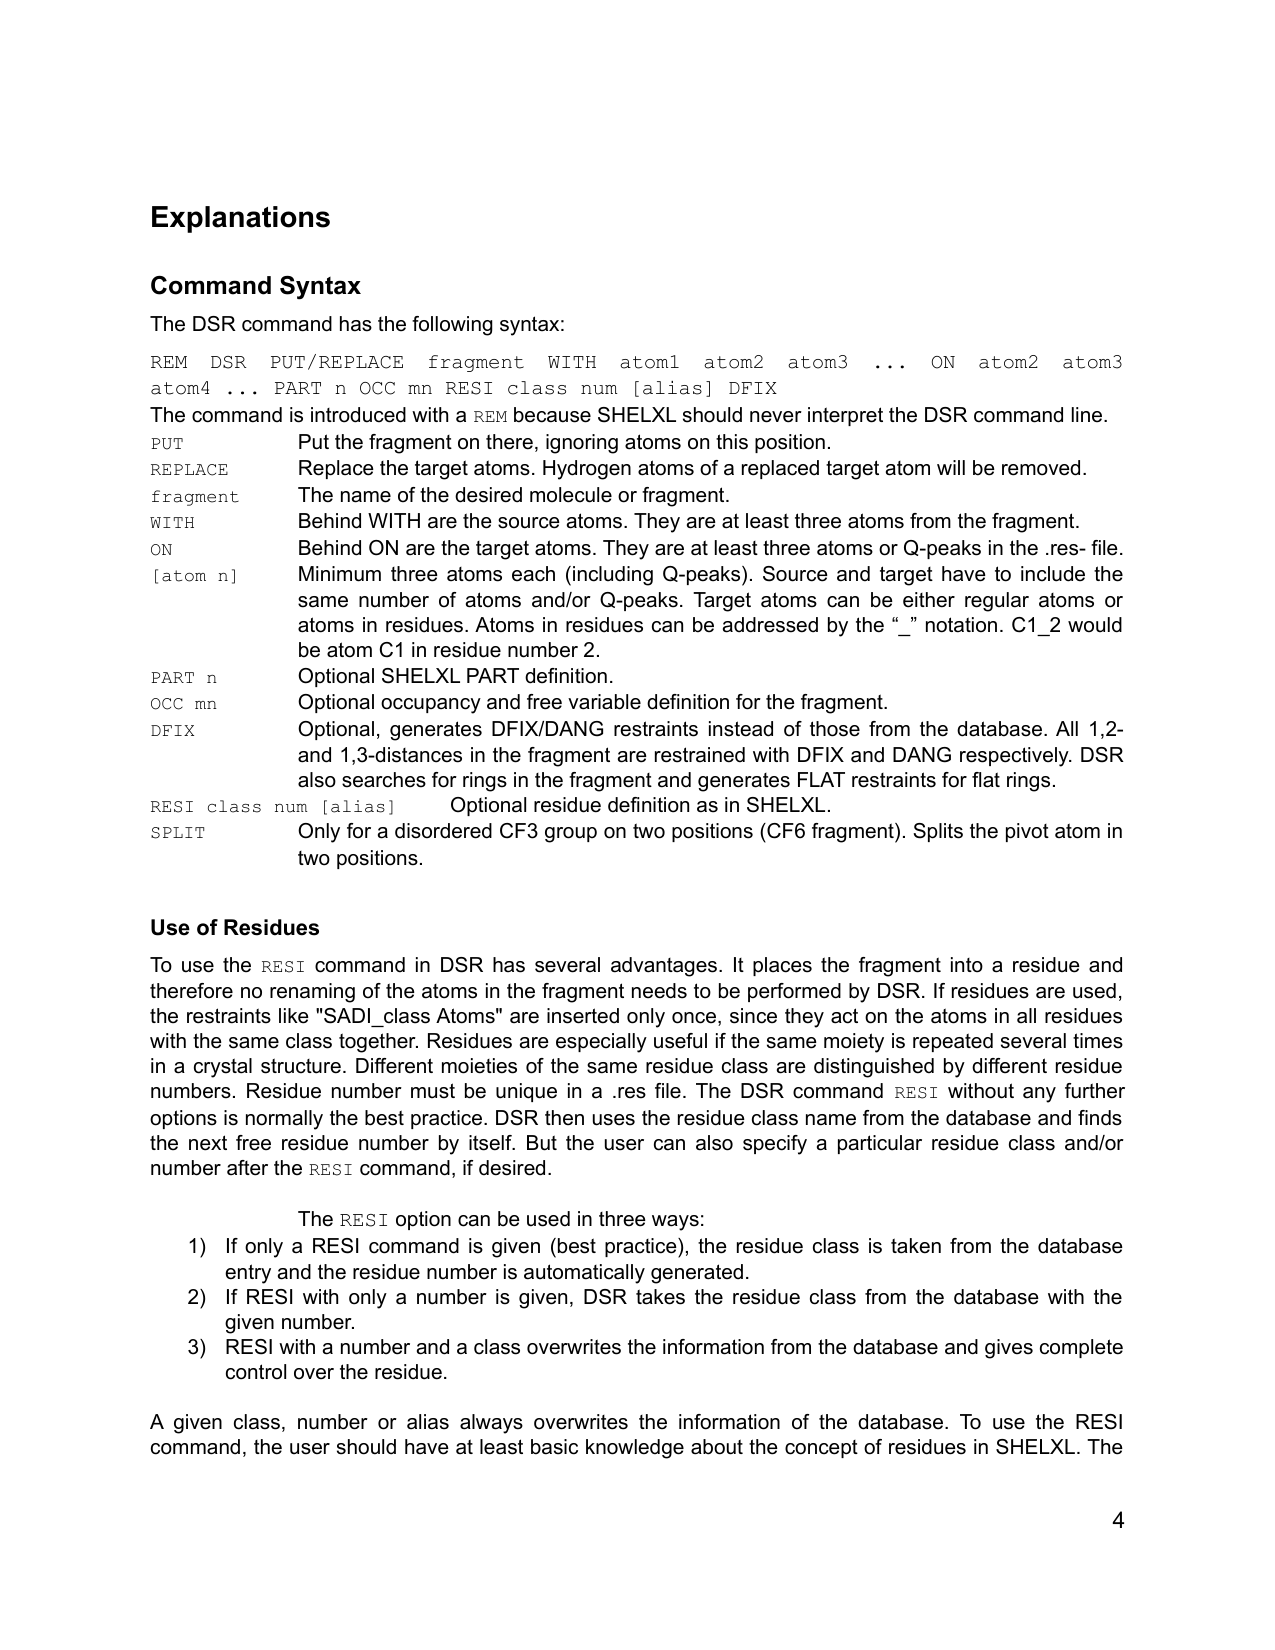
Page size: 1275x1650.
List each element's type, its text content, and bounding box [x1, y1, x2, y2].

text SPLIT Only for a disordered CF3 group on two positions (CF6 fragment). Splits the pivot atom in two positions. [150, 819, 1125, 870]
text OCC mn Optional occupancy and free variable definition for the fragment. [150, 690, 1125, 715]
text RESI class num [alias] Optional residue definition as in SHELXL. [150, 793, 1125, 818]
text The RESI option can be used in three ways: [150, 1207, 1125, 1233]
text To use the RESI command in DSR has several advantages. It places the fragment into a residue and therefore no renaming of the atoms in the fragment needs to be performed by DSR. If residues are used, the restraints like "SADI_class Atoms" are inserted only once, since they act on the atoms in all residues with the same class together. Residues are especially useful if the same moiety is repeated several times in a crystal structure. Different moieties of the same residue class are distinguished by different residue numbers. Residue number must be unique in a .res file. The DSR command RESI without any further options is normally the best practice. DSR then uses the residue class name from the database and finds the next free residue number by itself. But the user can also specify a particular residue class and/or number after the RESI command, if desired. [150, 952, 1125, 1181]
text Command Syntax [150, 271, 1125, 300]
text Explanations [150, 200, 1125, 233]
text ON Behind ON are the target atoms. They are at least three atoms or Q-peaks in the .res- file. [150, 535, 1125, 561]
list If RESI with only a number is given, DSR takes the residue class from the database with the given number. [187, 1284, 1125, 1334]
list If only a RESI command is given (best practice), the residue class is taken from the database entry and the residue number is automatically generated. [187, 1234, 1125, 1283]
text REM DSR PUT/REPLACE fragment WITH atom1 atom2 atom3 ... ON atom2 atom3 atom4 ... PART n OCC mn RESI class num [alias] DFIX [150, 351, 1125, 401]
text REPLACE Replace the target atoms. Hydrogen atoms of a replaced target atom will be removed. [150, 456, 1125, 481]
text DFIX Optional, generates DFIX/DANG restraints instead of those from the database. All 1,2- and 1,3-distances in the fragment are restrained with DFIX and DANG respectively. DSR also searches for rings in the fragment and generates FLAT restraints for flat rings. [150, 716, 1125, 792]
list RESI with a number and a class overwrites the information from the database and gives complete control over the residue. [187, 1335, 1125, 1384]
text [atom n] Minimum three atoms each (including Q-peaks). Source and target have to include the same number of atoms and/or Q-peaks. Target atoms can be either regular atoms or atoms in residues. Atoms in residues can be addressed by the “_” notation. C1_2 would be atom C1 in residue number 2. [150, 562, 1125, 662]
text WITH Behind WITH are the source atoms. They are at least three atoms from the fragment. [150, 509, 1125, 534]
text PUT Put the fragment on there, ignoring atoms on this position. [150, 429, 1125, 455]
text fragment The name of the desired molecule or fragment. [150, 482, 1125, 508]
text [150, 1410, 1125, 1459]
text The command is introduced with a REM because SHELXL should never interpret the DSR command line. [150, 403, 1125, 428]
title Use of Residues [150, 915, 1125, 940]
text PART n Optional SHELXL PART definition. [150, 663, 1125, 689]
text The DSR command has the following syntax: [150, 312, 1125, 336]
